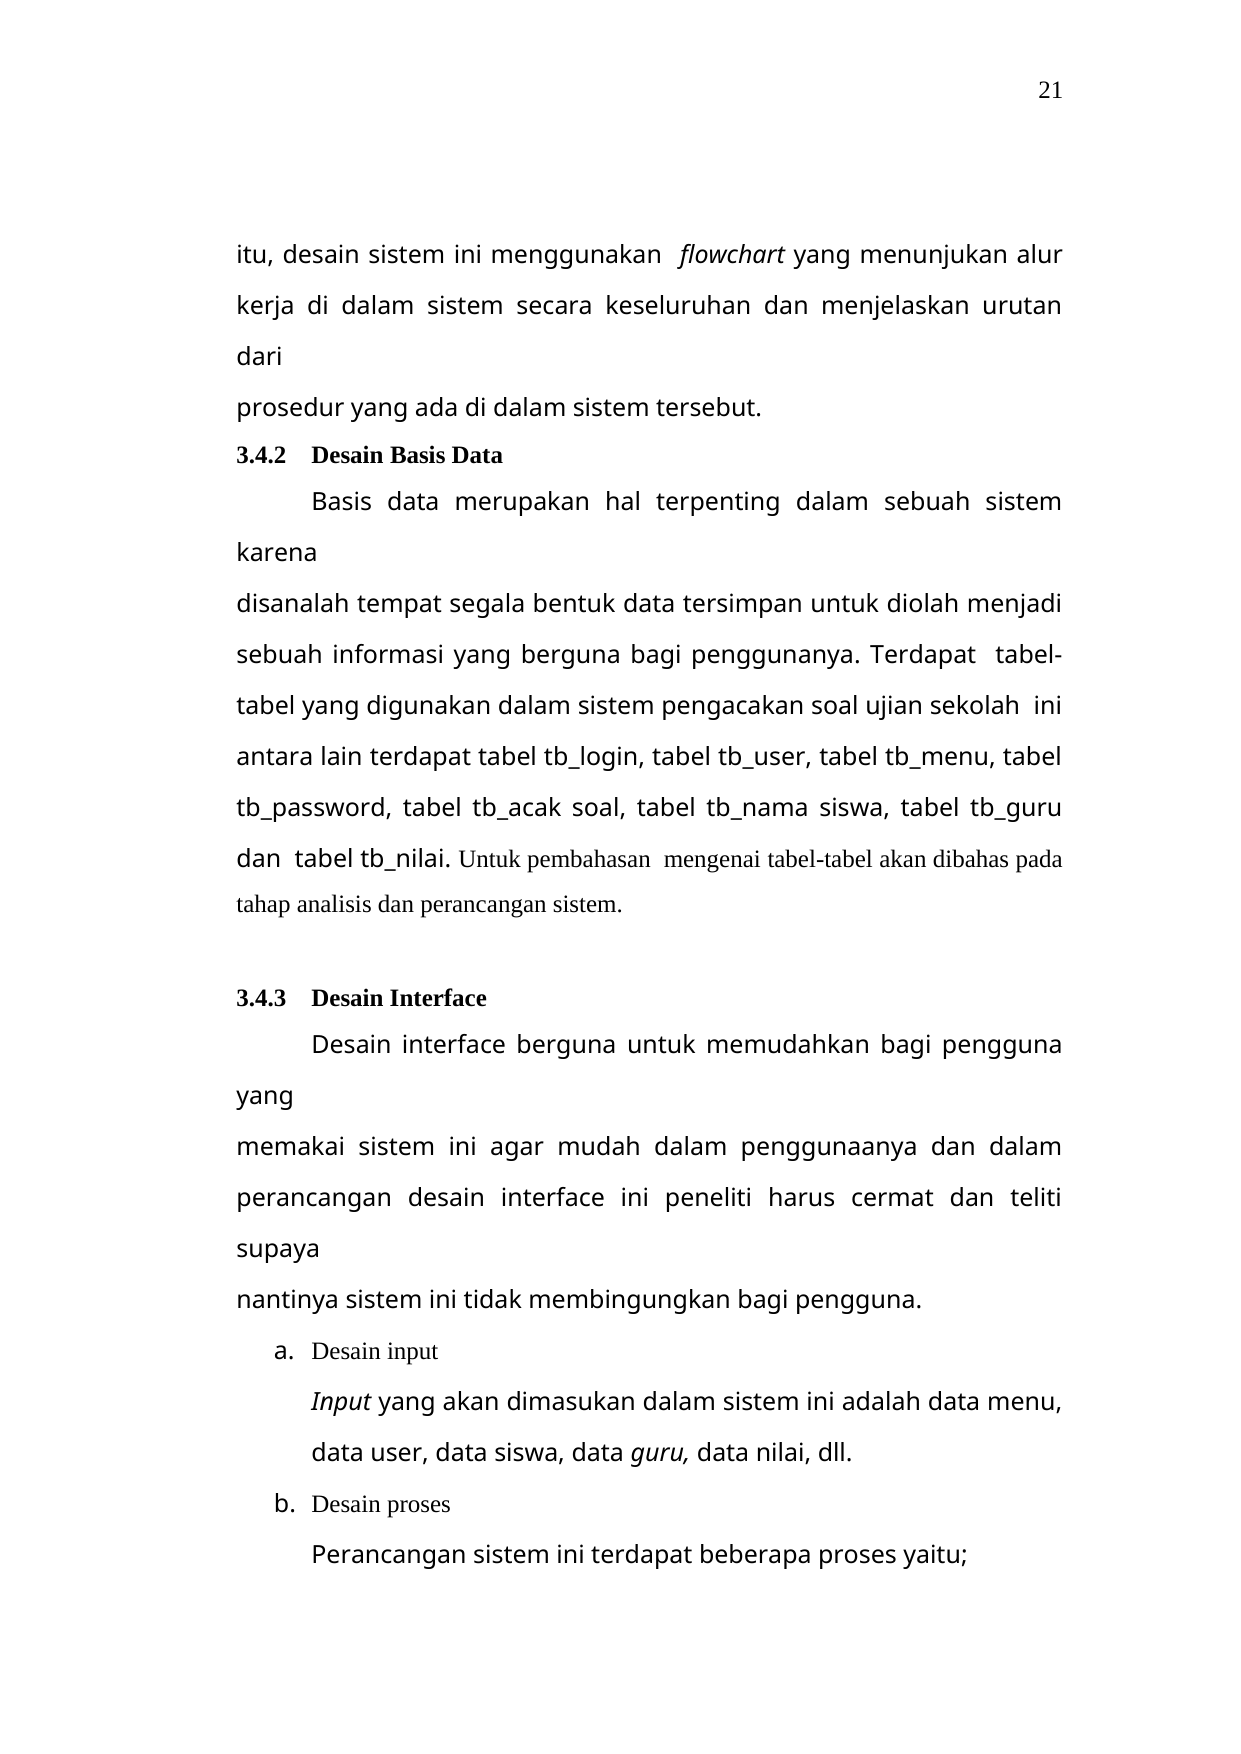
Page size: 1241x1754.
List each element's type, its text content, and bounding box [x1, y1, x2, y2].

text Desain interface berguna untuk memudahkan bagi pengguna yang memakai sistem ini agar mudah dalam penggunaanya dan dalam perancangan desain interface ini peneliti harus cermat dan teliti supaya nantinya sistem ini tidak membingungkan bagi pengguna. [236, 1027, 1063, 1316]
list Desain Basis Data [236, 440, 1063, 469]
list Perancangan sistem ini terdapat beberapa proses yaitu; [311, 1537, 1063, 1571]
list Desain proses [274, 1486, 1063, 1520]
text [236, 236, 1063, 423]
list Desain input [274, 1333, 1063, 1367]
list Desain Interface [236, 983, 1063, 1012]
list Input yang akan dimasukan dalam sistem ini adalah data menu, data user, data siswa, data guru, data nilai, dll. [311, 1384, 1063, 1469]
text Basis data merupakan hal terpenting dalam sebuah sistem karena disanalah tempat segala bentuk data tersimpan untuk diolah menjadi sebuah informasi yang berguna bagi penggunanya. Terdapat tabel-tabel yang digunakan dalam sistem pengacakan soal ujian sekolah ini antara lain terdapat tabel tb_login, tabel tb_user, tabel tb_menu, tabel tb_password, tabel tb_acak soal, tabel tb_nama siswa, tabel tb_guru dan tabel tb_nilai. Untuk pembahasan mengenai tabel-tabel akan dibahas pada tahap analisis dan perancangan sistem. [236, 483, 1063, 918]
